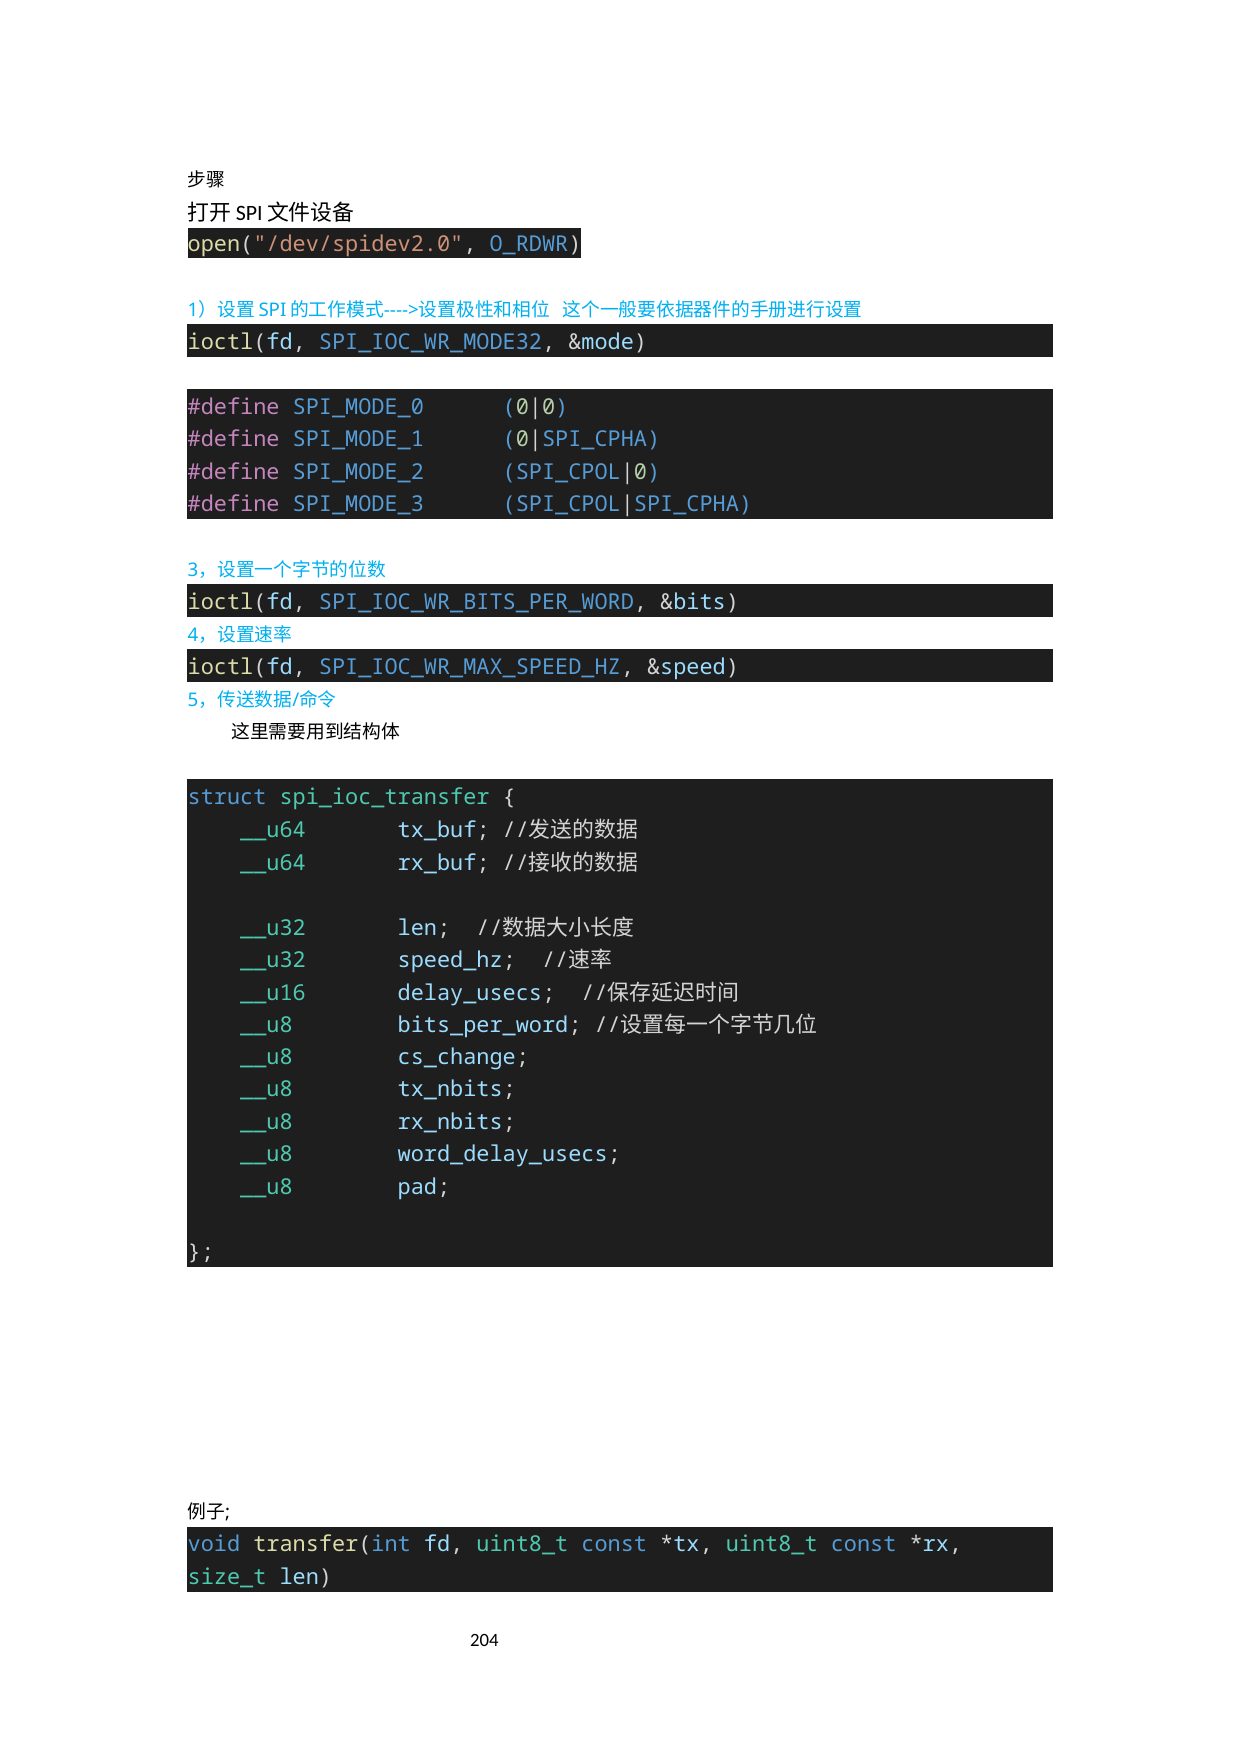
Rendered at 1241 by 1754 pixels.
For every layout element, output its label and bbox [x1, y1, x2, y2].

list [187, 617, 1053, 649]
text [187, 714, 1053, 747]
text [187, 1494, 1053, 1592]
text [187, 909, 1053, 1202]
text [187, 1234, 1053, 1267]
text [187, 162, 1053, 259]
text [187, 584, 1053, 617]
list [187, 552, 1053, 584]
picture [684, 310, 690, 318]
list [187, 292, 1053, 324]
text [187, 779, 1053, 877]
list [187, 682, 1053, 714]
picture [282, 700, 288, 708]
picture [476, 300, 481, 317]
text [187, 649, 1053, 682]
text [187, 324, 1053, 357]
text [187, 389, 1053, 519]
